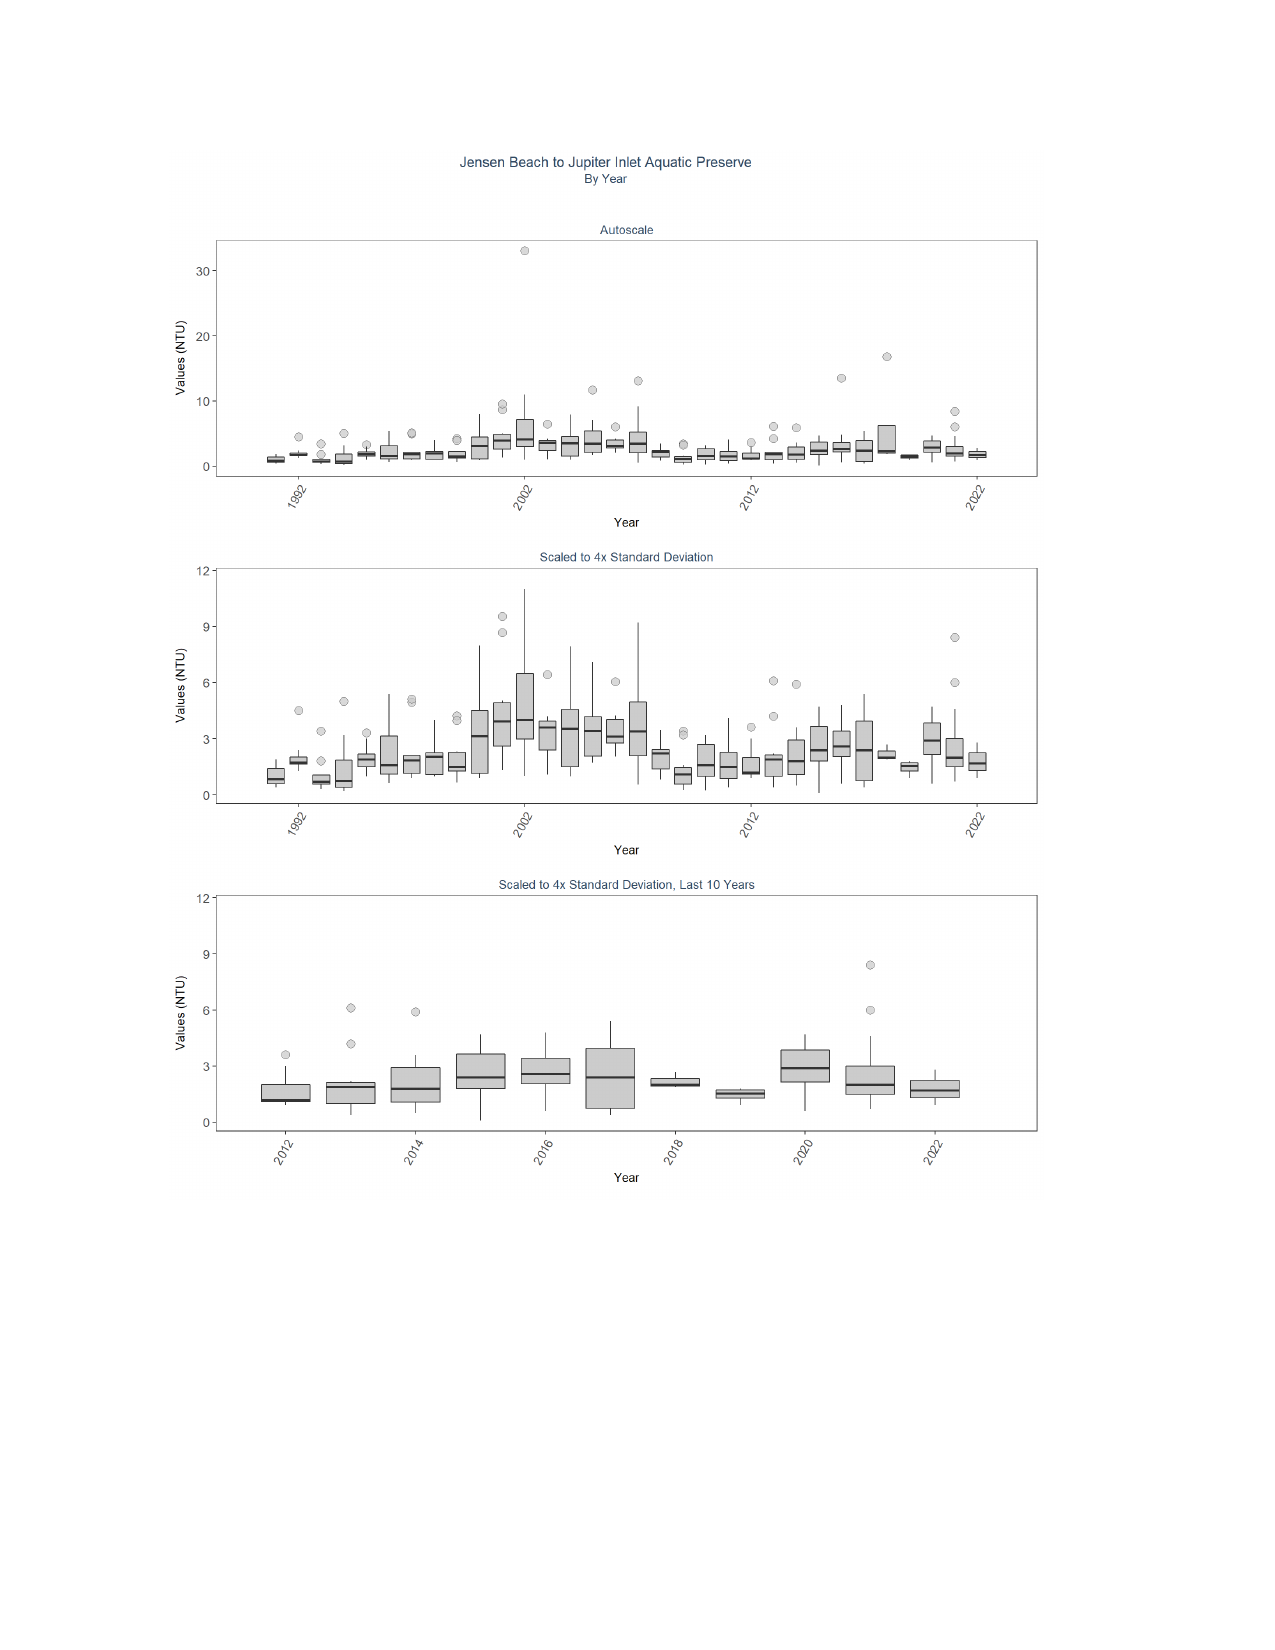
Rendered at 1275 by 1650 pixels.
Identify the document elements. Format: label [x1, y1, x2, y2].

picture [168, 150, 1044, 1200]
